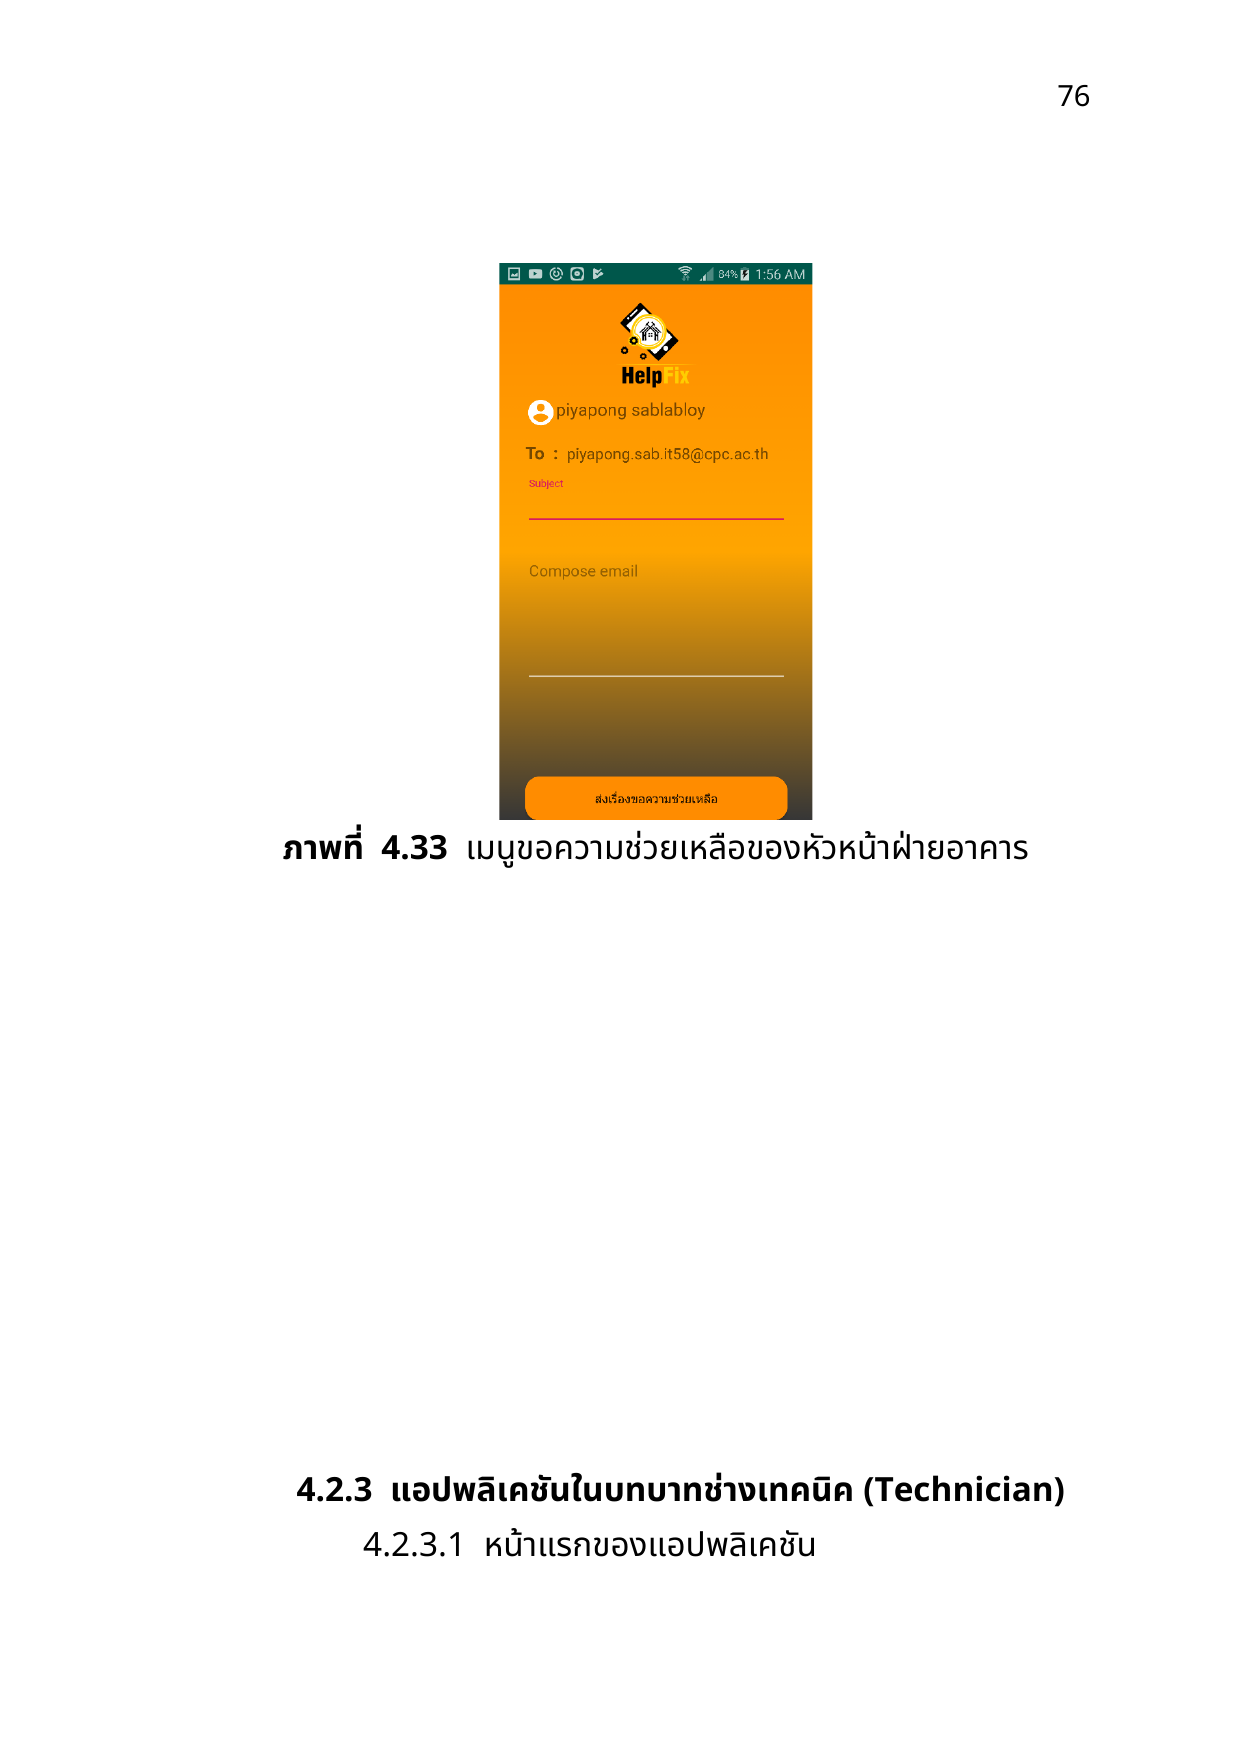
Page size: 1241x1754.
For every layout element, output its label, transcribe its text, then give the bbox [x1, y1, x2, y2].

text 4.2.3.1 หน้าแรกของแอปพลิเคชัน [221, 1520, 1090, 1571]
picture [499, 263, 813, 820]
text 4.2.3 แอปพลิเคชันในบทบาทช่างเทคนิค (Technician) [221, 1466, 1090, 1516]
